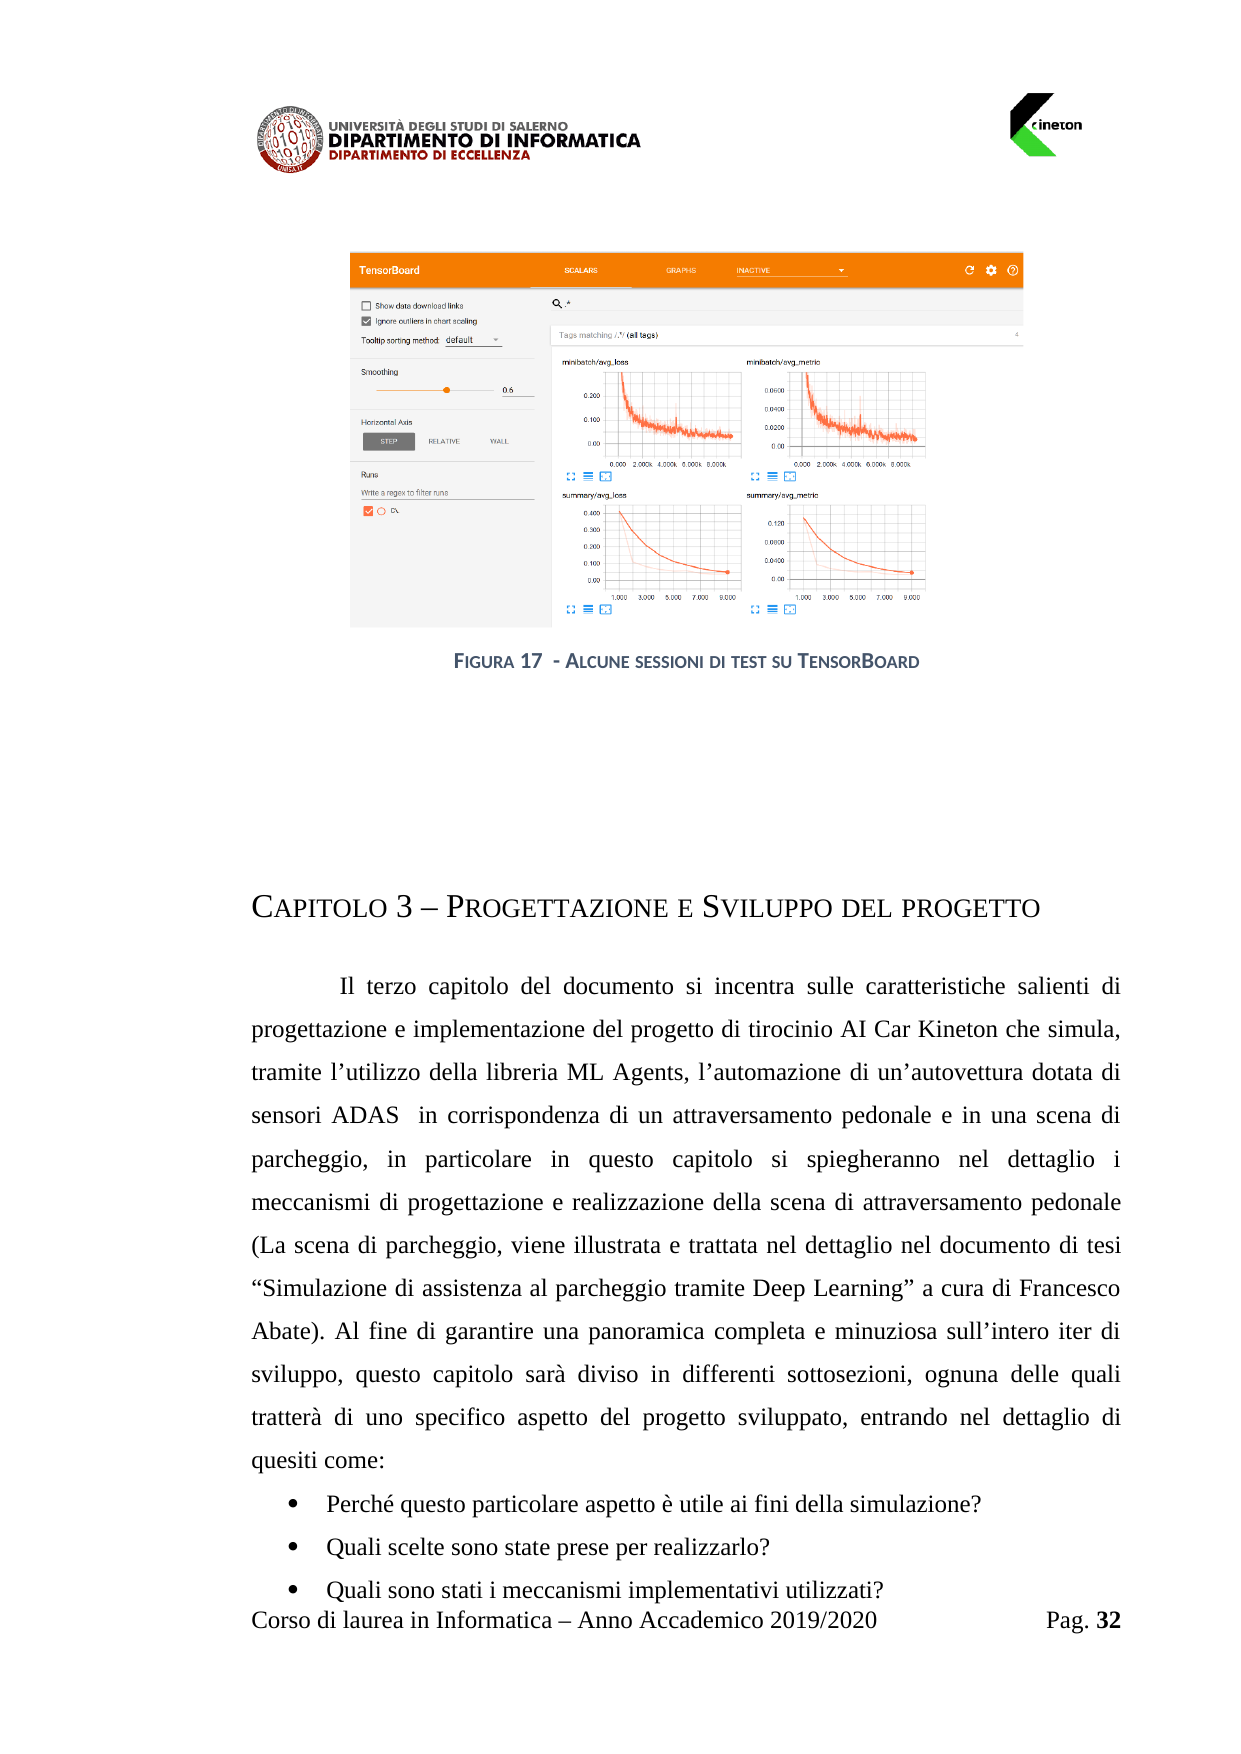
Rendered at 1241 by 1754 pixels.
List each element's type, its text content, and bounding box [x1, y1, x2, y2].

picture [251, 102, 645, 177]
text Capitolo 3 – Progettazione e Sviluppo del progetto [251, 887, 1122, 925]
list Perché questo particolare aspetto è utile ai fini della simulazione? [288, 1489, 1122, 1517]
list Quali scelte sono state prese per realizzarlo? [288, 1532, 1122, 1561]
picture [350, 251, 1024, 628]
text Il terzo capitolo del documento si incentra sulle caratteristiche salienti di progettazione e implementazione del progetto di tirocinio AI Car Kineton che simula, tramite l’utilizzo della libreria ML Agents, l’automazione di un’autovettura dotata di sensori ADAS in corrispondenza di un attraversamento pedonale e in una scena di parcheggio, in particolare in questo capitolo si spiegheranno nel dettaglio i meccanismi di progettazione e realizzazione della scena di attraversamento pedonale (La scena di parcheggio, viene illustrata e trattata nel dettaglio nel documento di tesi “Simulazione di assistenza al parcheggio tramite Deep Learning” a cura di Francesco Abate). Al fine di garantire una panoramica completa e minuziosa sull’intero iter di sviluppo, questo capitolo sarà diviso in differenti sottosezioni, ognuna delle quali tratterà di uno specifico aspetto del progetto sviluppato, entrando nel dettaglio di quesiti come: [251, 971, 1122, 1474]
text Figura 17 - Alcune sessioni di test su TensorBoard [251, 646, 1122, 674]
picture [987, 73, 1102, 177]
list Quali sono stati i meccanismi implementativi utilizzati? [288, 1575, 1122, 1604]
